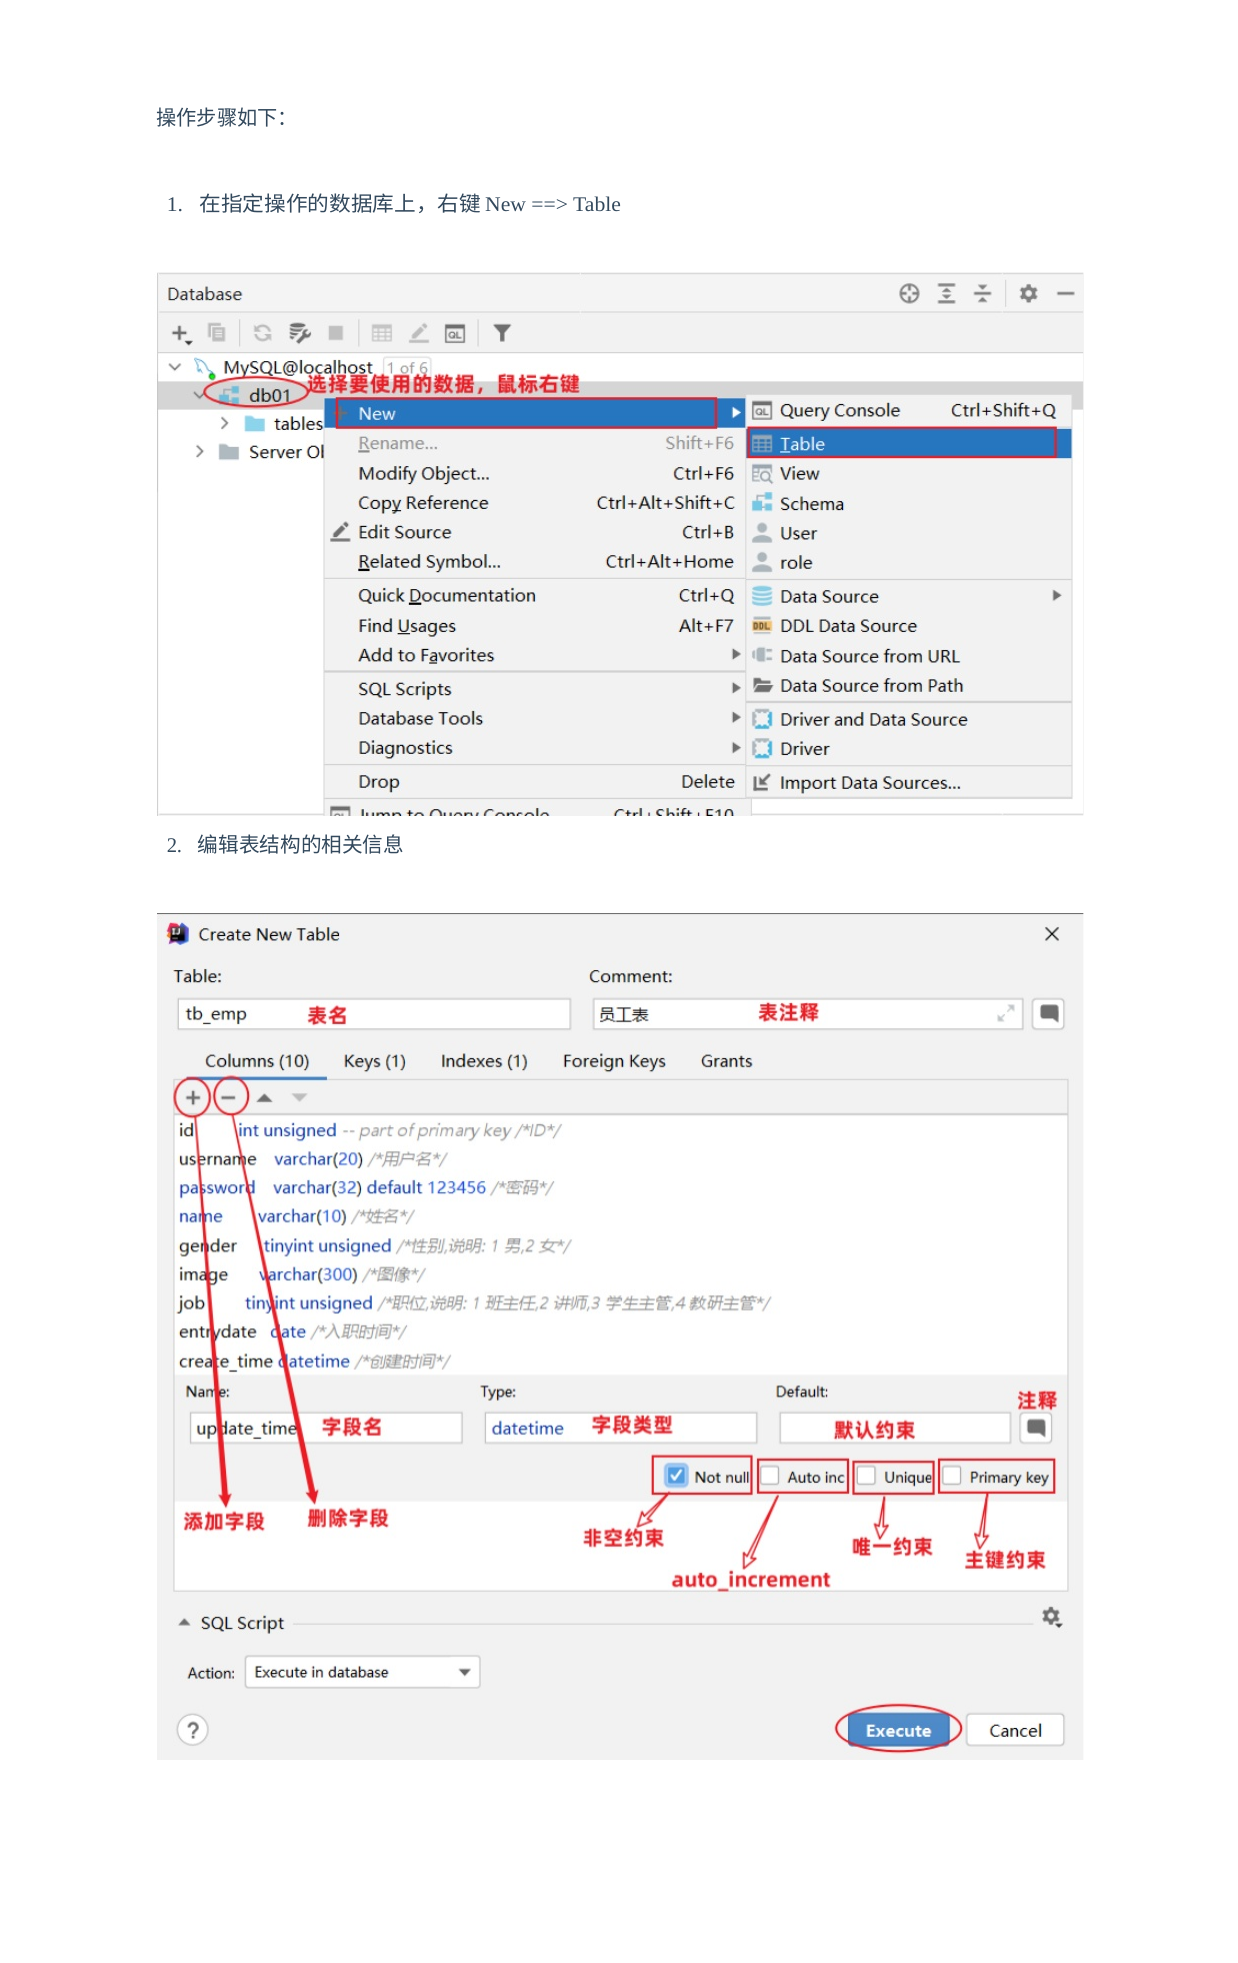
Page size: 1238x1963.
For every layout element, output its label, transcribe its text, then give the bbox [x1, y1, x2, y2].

picture [156, 913, 1084, 1760]
text 1. 在指定操作的数据库上，右键New ==> Table [167, 164, 639, 216]
text 2. 编辑表结构的相关信息 [167, 835, 419, 856]
text 操作步骤如下： [156, 108, 302, 129]
picture [154, 272, 1084, 817]
